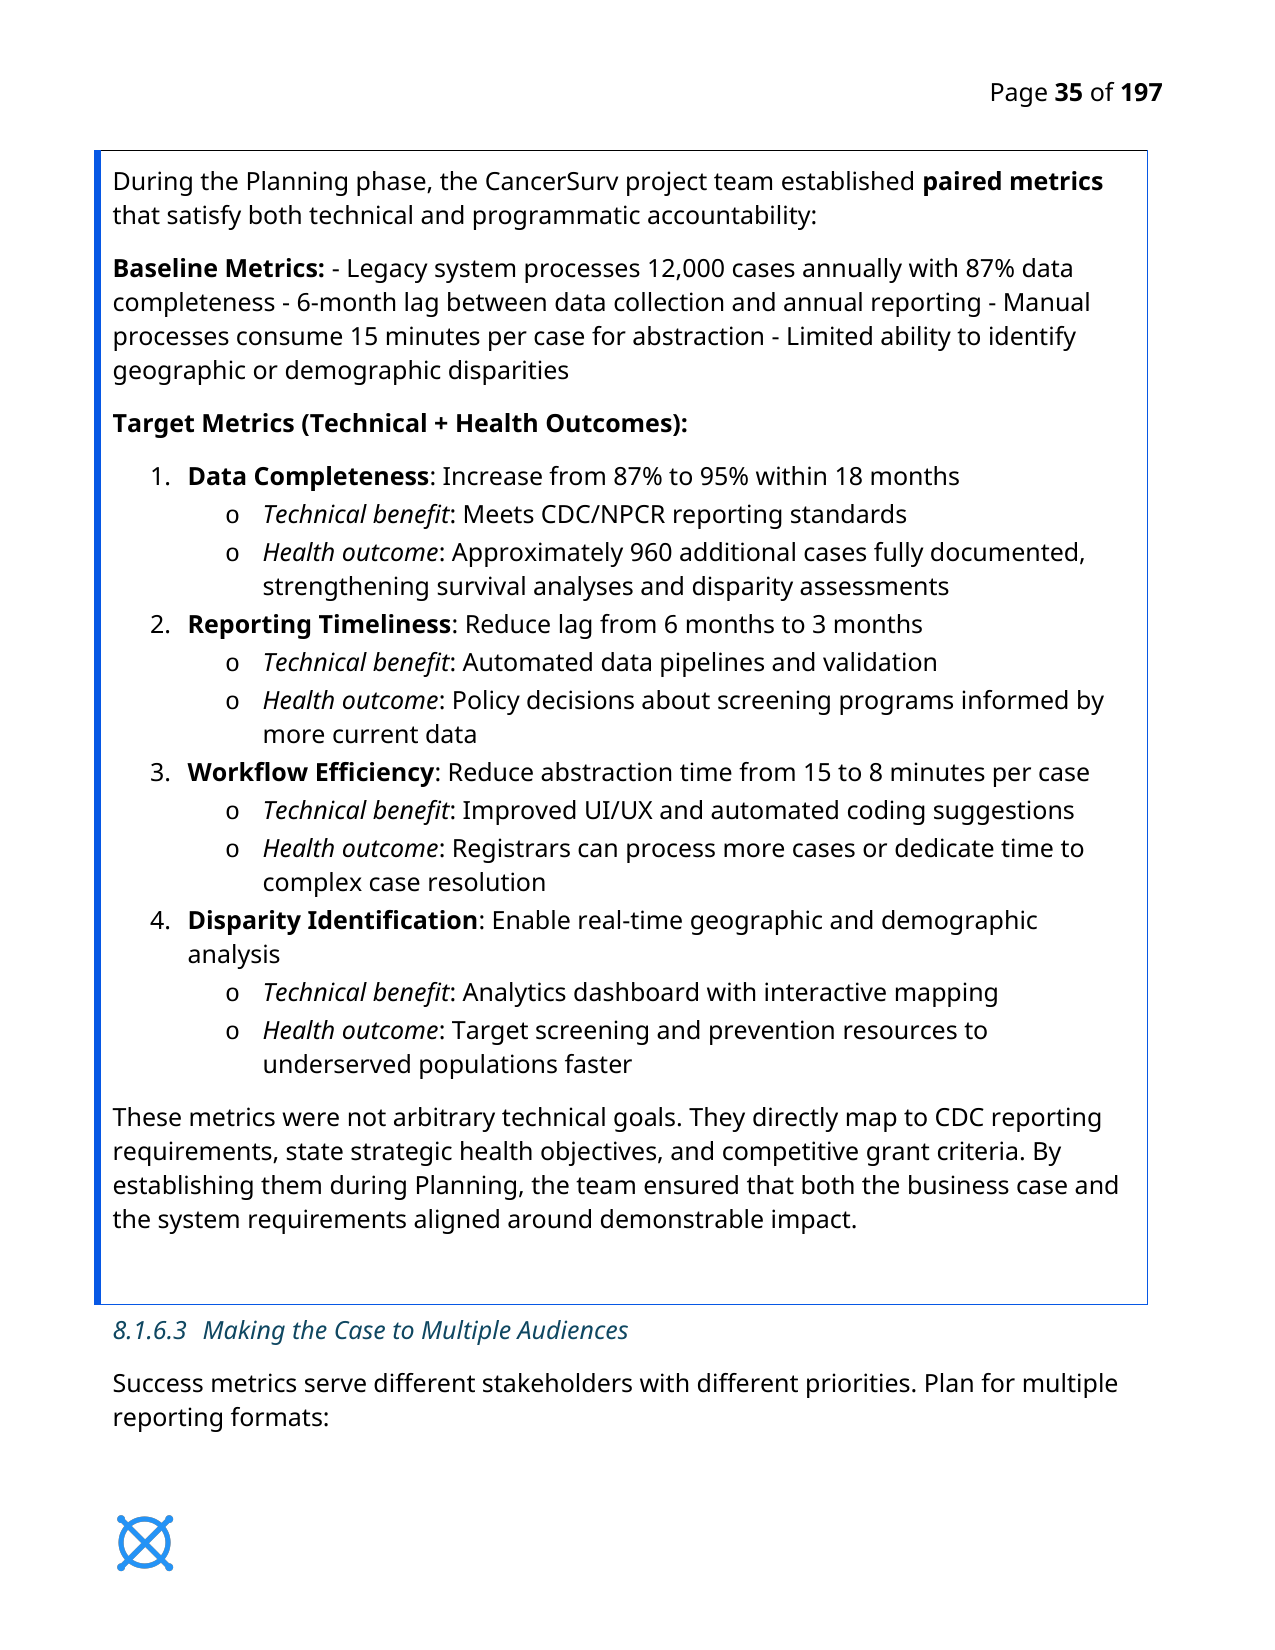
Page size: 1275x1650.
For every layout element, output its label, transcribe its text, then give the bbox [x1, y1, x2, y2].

picture [112, 1511, 177, 1575]
subtitle Making the Case to Multiple Audiences [112, 1313, 1162, 1347]
table_cell During the Planning phase, the CancerSurv project team established paired metrics that satisfy both technical and programmatic accountability: Baseline Metrics: - Legacy system processes 12,000 cases annually with 87% data completeness - 6-month lag between data collection and annual reporting - Manual processes consume 15 minutes per case for abstraction - Limited ability to identify geographic or demographic disparities Target Metrics (Technical + Health Outcomes): Data Completeness: Increase from 87% to 95% within 18 months Technical benefit: Meets CDC/NPCR reporting standards Health outcome: Approximately 960 additional cases fully documented, strengthening survival analyses and disparity assessments Reporting Timeliness: Reduce lag from 6 months to 3 months Technical benefit: Automated data pipelines and validation Health outcome: Policy decisions about screening programs informed by more current data Workflow Efficiency: Reduce abstraction time from 15 to 8 minutes per case Technical benefit: Improved UI/UX and automated coding suggestions Health outcome: Registrars can process more cases or dedicate time to complex case resolution Disparity Identification: Enable real-time geographic and demographic analysis Technical benefit: Analytics dashboard with interactive mapping Health outcome: Target screening and prevention resources to underserved populations faster These metrics were not arbitrary technical goals. They directly map to CDC reporting requirements, state strategic health objectives, and competitive grant criteria. By establishing them during Planning, the team ensured that both the business case and the system requirements aligned around demonstrable impact. [101, 151, 1147, 1303]
text Success metrics serve different stakeholders with different priorities. Plan for multiple reporting formats: [112, 1366, 1162, 1434]
